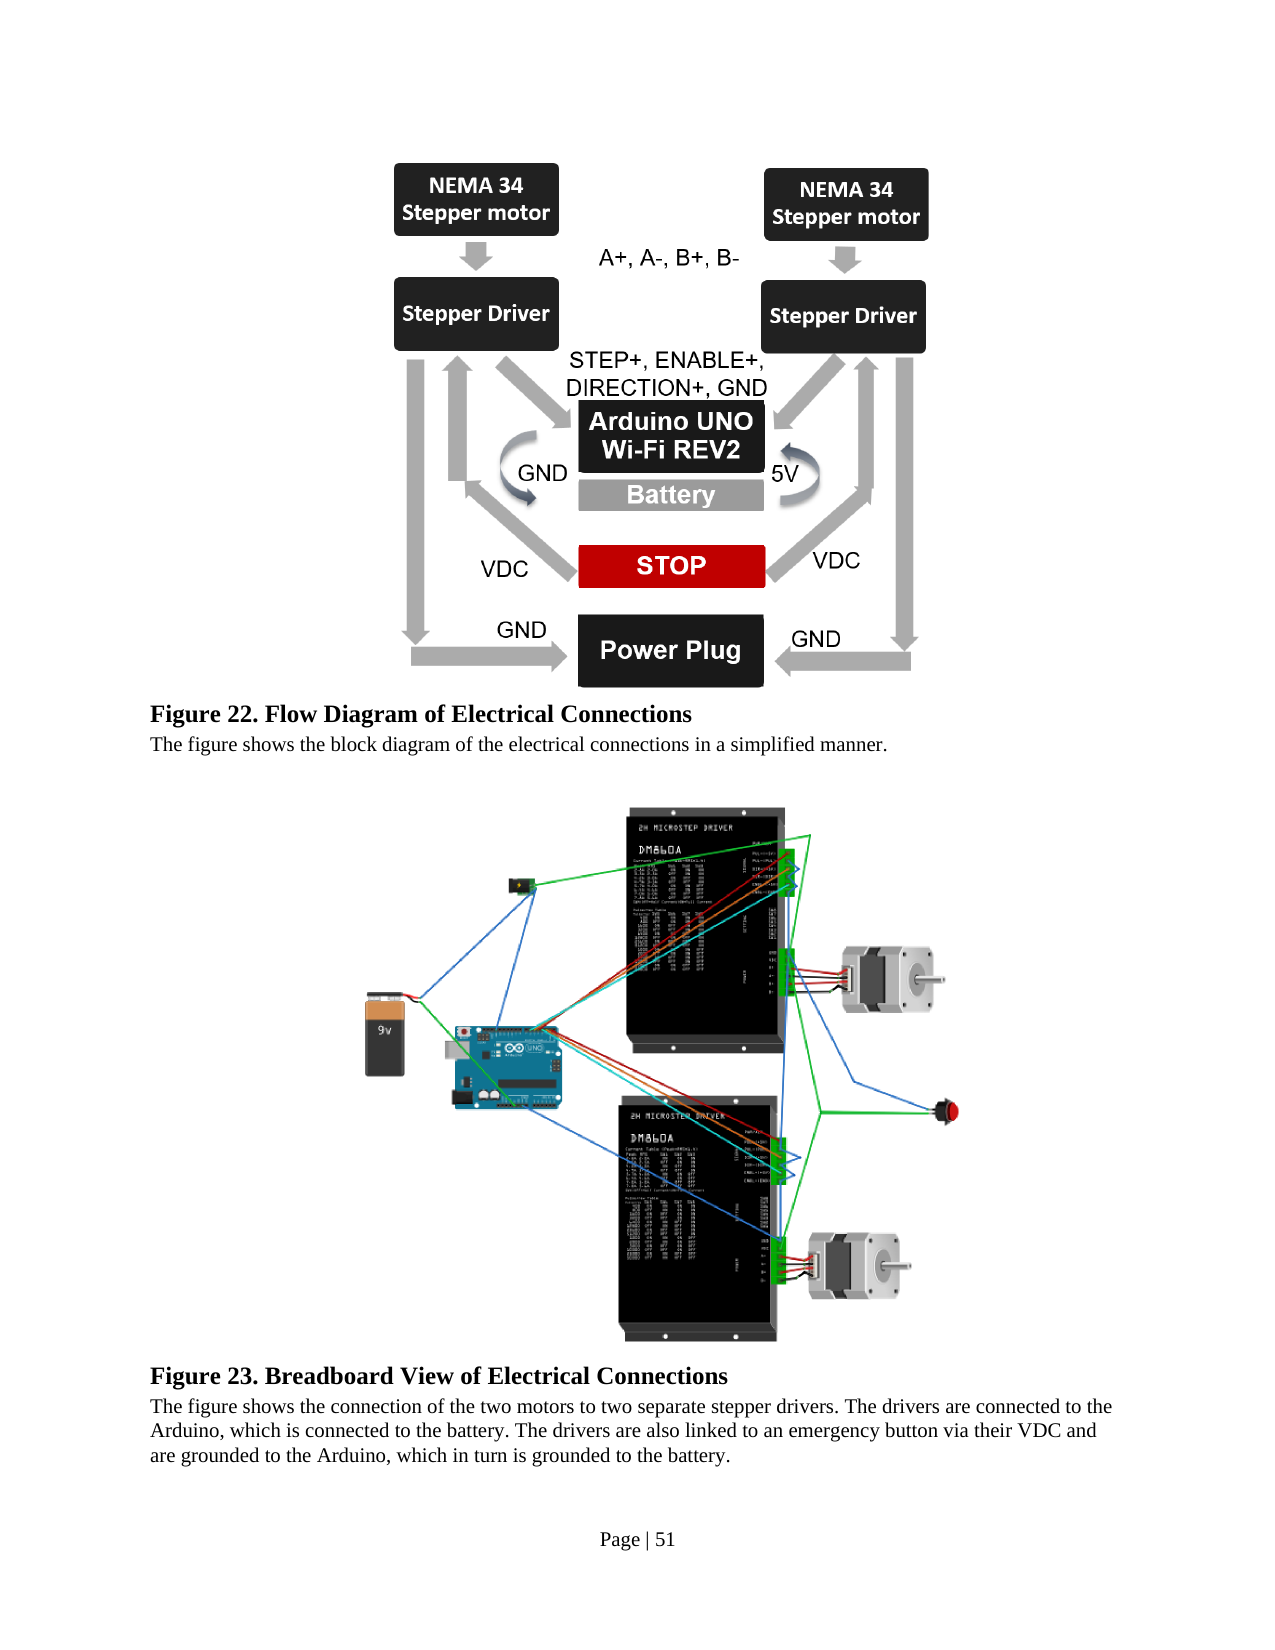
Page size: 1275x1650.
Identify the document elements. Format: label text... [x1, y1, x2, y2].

picture [383, 150, 929, 688]
picture [350, 804, 963, 1350]
text The figure shows the connection of the two motors to two separate stepper drivers. The drivers are connected to the Arduino, which is connected to the battery. The drivers are also linked to an emergency button via their VDC and are grounded to the Arduino, which in turn is grounded to the battery. [150, 1394, 1125, 1467]
text The figure shows the block diagram of the electrical connections in a simplified manner. [150, 732, 1125, 756]
